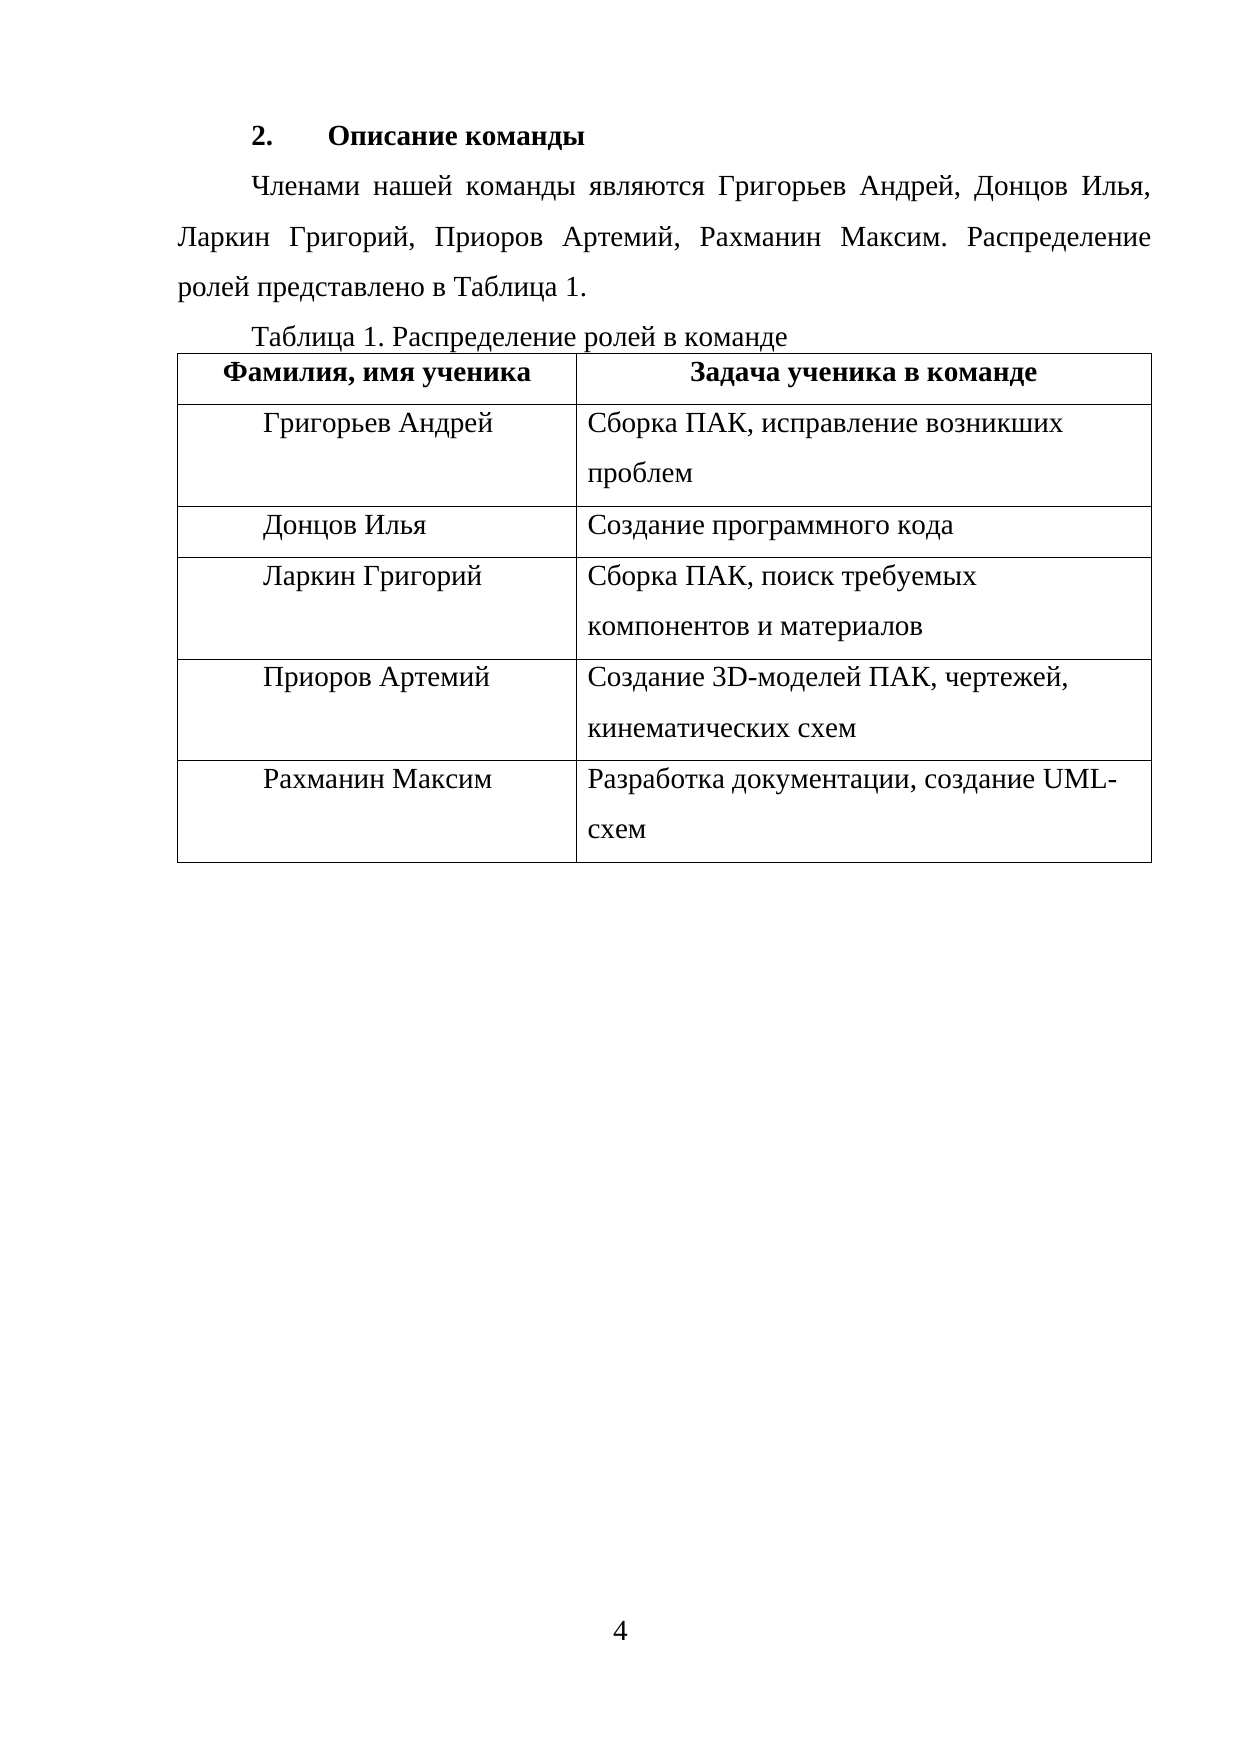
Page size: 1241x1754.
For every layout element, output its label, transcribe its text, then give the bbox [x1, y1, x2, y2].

table_cell Создание 3D-моделей ПАК, чертежей, кинематических схем [577, 660, 1151, 760]
table_cell Рахманин Максим [178, 761, 576, 862]
table_header Задача ученика в команде [577, 354, 1151, 404]
table_cell Сборка ПАК, исправление возникших проблем [577, 405, 1151, 506]
table_cell Создание программного кода [577, 507, 1151, 557]
text Описание команды [177, 118, 1152, 152]
table_cell Донцов Илья [178, 507, 576, 557]
text Членами нашей команды являются Григорьев Андрей, Донцов Илья, Ларкин Григорий, Приоров Артемий, Рахманин Максим. Распределение ролей представлено в Таблица 1. [177, 168, 1152, 303]
table_cell Приоров Артемий [178, 660, 576, 760]
table_header Фамилия, имя ученика [178, 354, 576, 404]
table_cell Сборка ПАК, поиск требуемых компонентов и материалов [577, 558, 1151, 658]
table_cell Ларкин Григорий [178, 558, 576, 658]
table_cell Разработка документации, создание UML-схем [577, 761, 1151, 862]
text Таблица 1. Распределение ролей в команде [177, 319, 1152, 353]
table_cell Григорьев Андрей [178, 405, 576, 506]
